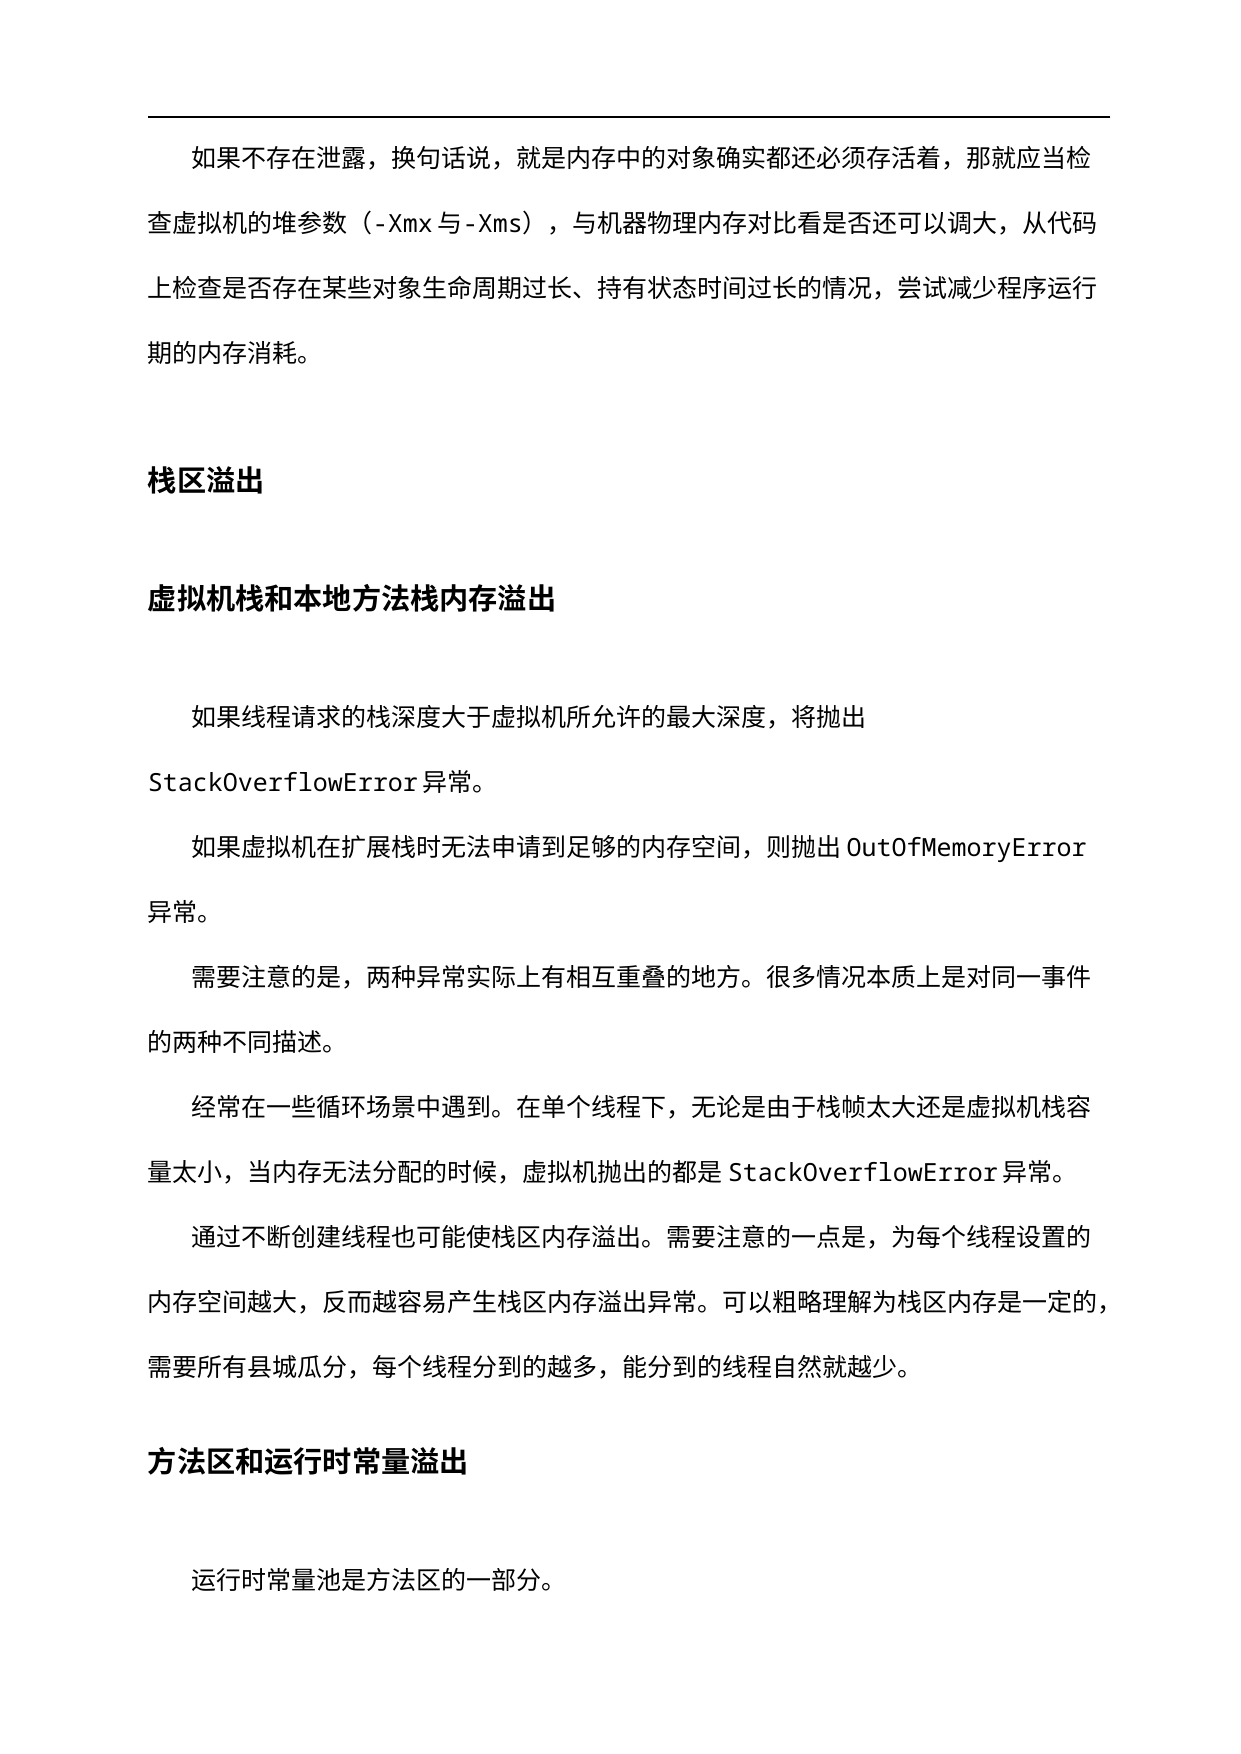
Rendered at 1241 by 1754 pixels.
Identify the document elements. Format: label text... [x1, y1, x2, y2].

text 如果线程请求的栈深度大于虚拟机所允许的最大深度，将抛出StackOverflowError异常。 [148, 683, 1110, 813]
subtitle 方法区和运行时常量溢出 [148, 1428, 1110, 1493]
text 需要注意的是，两种异常实际上有相互重叠的地方。很多情况本质上是对同一事件的两种不同描述。 [148, 943, 1110, 1073]
subtitle 虚拟机栈和本地方法栈内存溢出 [148, 564, 1110, 629]
text 如果不存在泄露，换句话说，就是内存中的对象确实都还必须存活着，那就应当检查虚拟机的堆参数（-Xmx与-Xms），与机器物理内存对比看是否还可以调大，从代码上检查是否存在某些对象生命周期过长、持有状态时间过长的情况，尝试减少程序运行期的内存消耗。 [148, 124, 1110, 384]
text 如果虚拟机在扩展栈时无法申请到足够的内存空间，则抛出OutOfMemoryError异常。 [148, 813, 1110, 943]
subtitle 栈区溢出 [148, 446, 1110, 511]
text 通过不断创建线程也可能使栈区内存溢出。需要注意的一点是，为每个线程设置的内存空间越大，反而越容易产生栈区内存溢出异常。可以粗略理解为栈区内存是一定的，需要所有县城瓜分，每个线程分到的越多，能分到的线程自然就越少。 [148, 1203, 1110, 1398]
text 经常在一些循环场景中遇到。在单个线程下，无论是由于栈帧太大还是虚拟机栈容量太小，当内存无法分配的时候，虚拟机抛出的都是StackOverflowError异常。 [148, 1073, 1110, 1203]
text 运行时常量池是方法区的一部分。 [148, 1546, 1110, 1611]
